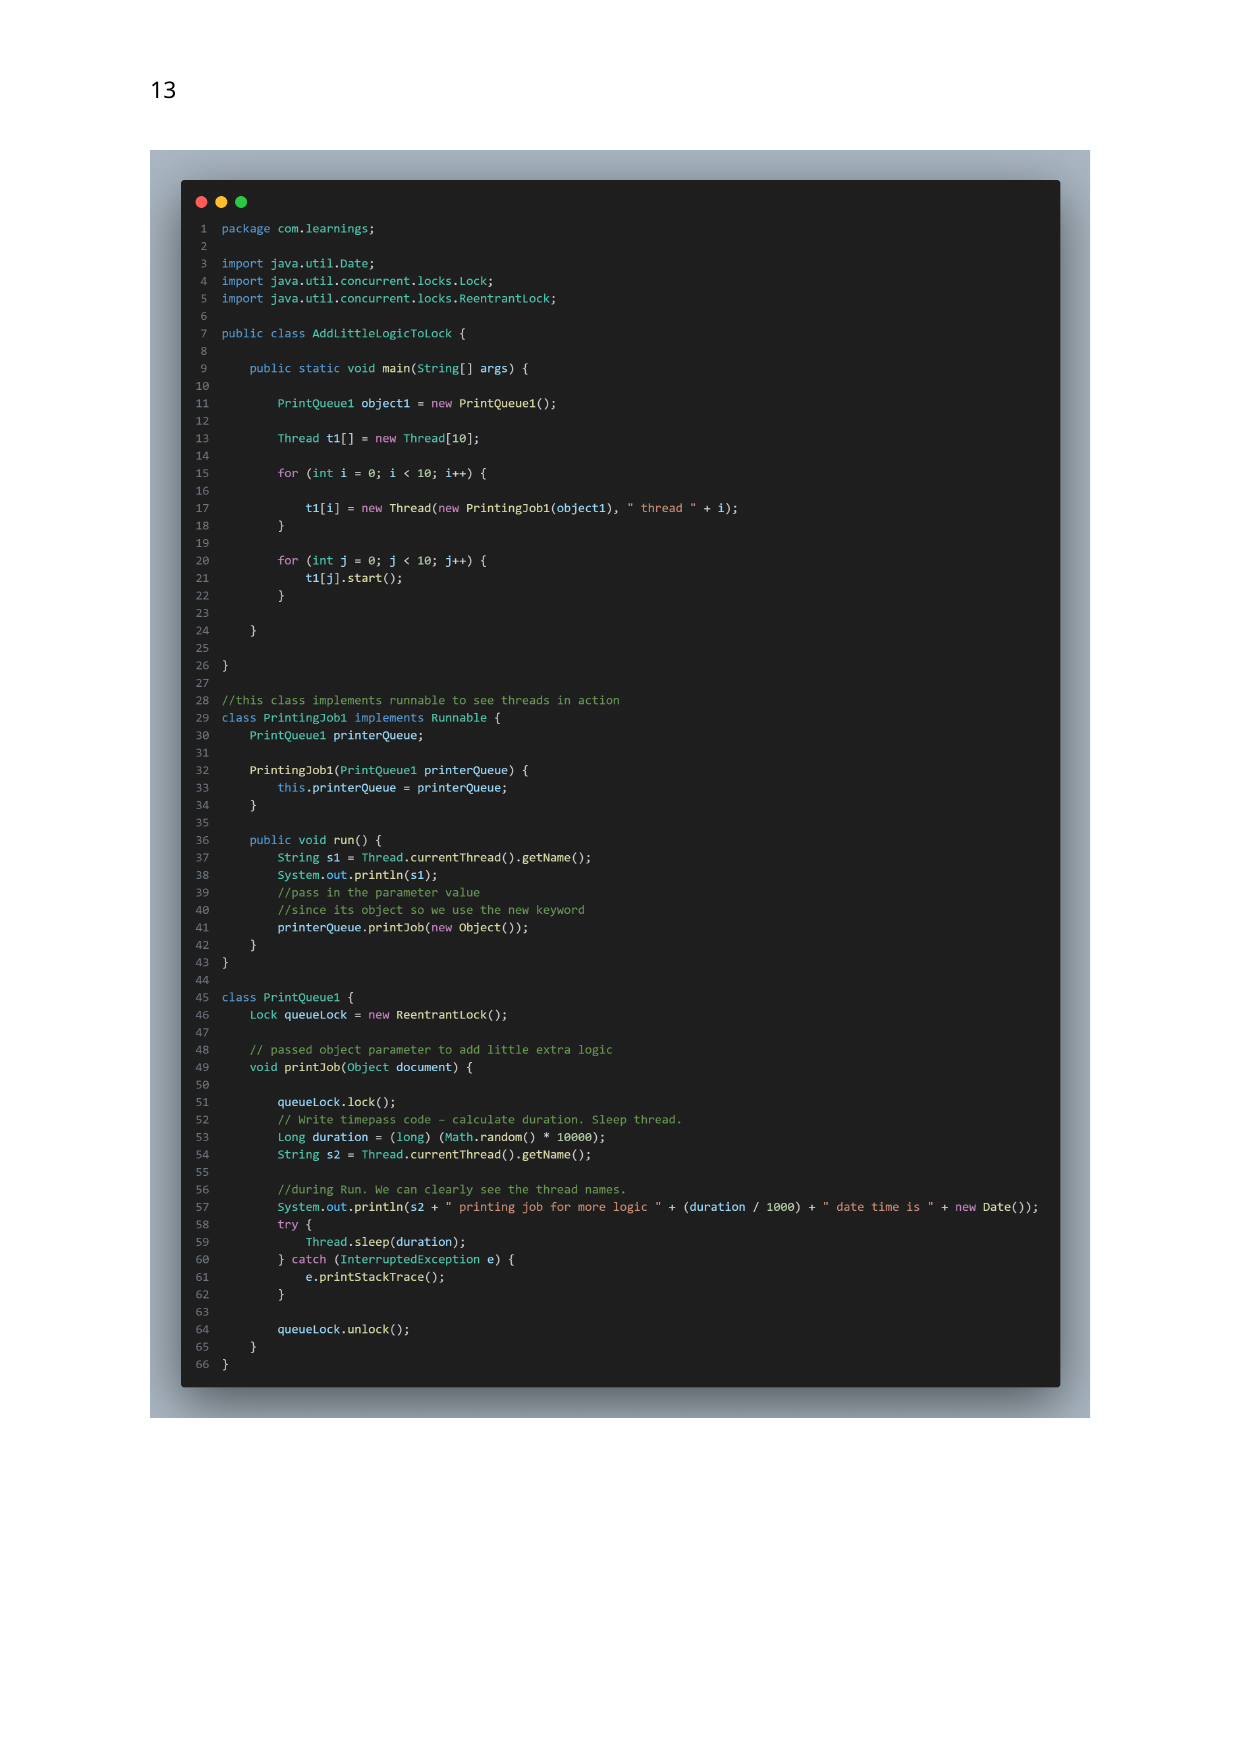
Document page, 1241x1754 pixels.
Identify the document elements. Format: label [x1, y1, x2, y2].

picture [150, 150, 1091, 1418]
